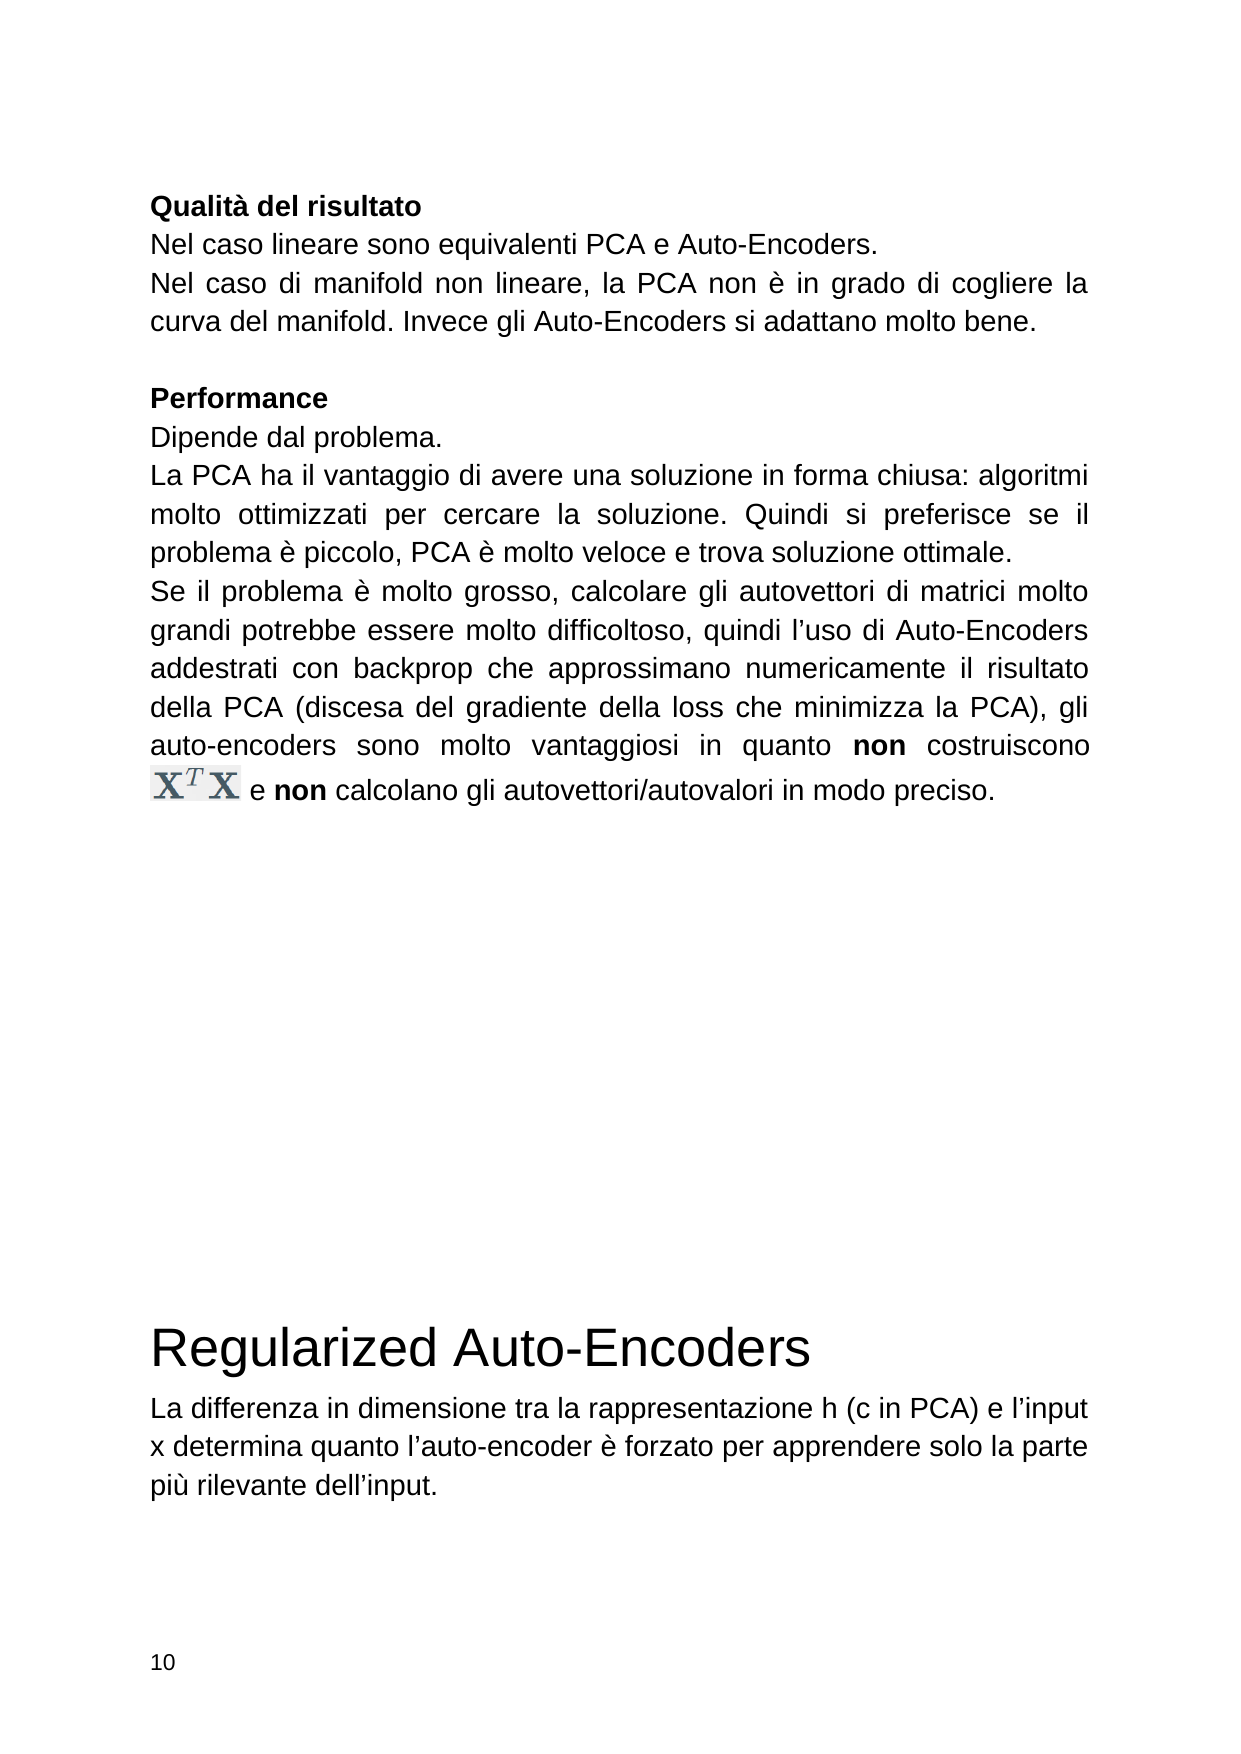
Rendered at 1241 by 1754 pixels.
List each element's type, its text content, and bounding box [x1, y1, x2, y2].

text Performance [150, 381, 1090, 415]
text Nel caso di manifold non lineare, la PCA non è in grado di cogliere la curva del manifold. Invece gli Auto-Encoders si adattano molto bene. [150, 266, 1090, 338]
text La PCA ha il vantaggio di avere una soluzione in forma chiusa: algoritmi molto ottimizzati per cercare la soluzione. Quindi si preferisce se il problema è piccolo, PCA è molto veloce e trova soluzione ottimale. [150, 458, 1090, 569]
text Qualità del risultato [150, 188, 1090, 222]
text Nel caso lineare sono equivalenti PCA e Auto-Encoders. [150, 227, 1090, 261]
text La differenza in dimensione tra la rappresentazione h (c in PCA) e l’input x determina quanto l’auto-encoder è forzato per apprendere solo la parte più rilevante dell’input. [150, 1391, 1090, 1501]
text Se il problema è molto grosso, calcolare gli autovettori di matrici molto grandi potrebbe essere molto difficoltoso, quindi l’uso di Auto-Encoders addestrati con backprop che approssimano numericamente il risultato della PCA (discesa del gradiente della loss che minimizza la PCA), gli auto-encoders sono molto vantaggiosi in quanto non costruiscono e non calcolano gli autovettori/autovalori in modo preciso. [150, 574, 1090, 807]
text Dipende dal problema. [150, 420, 1090, 453]
picture [150, 765, 242, 801]
subtitle Regularized Auto-Encoders [150, 1316, 1090, 1378]
